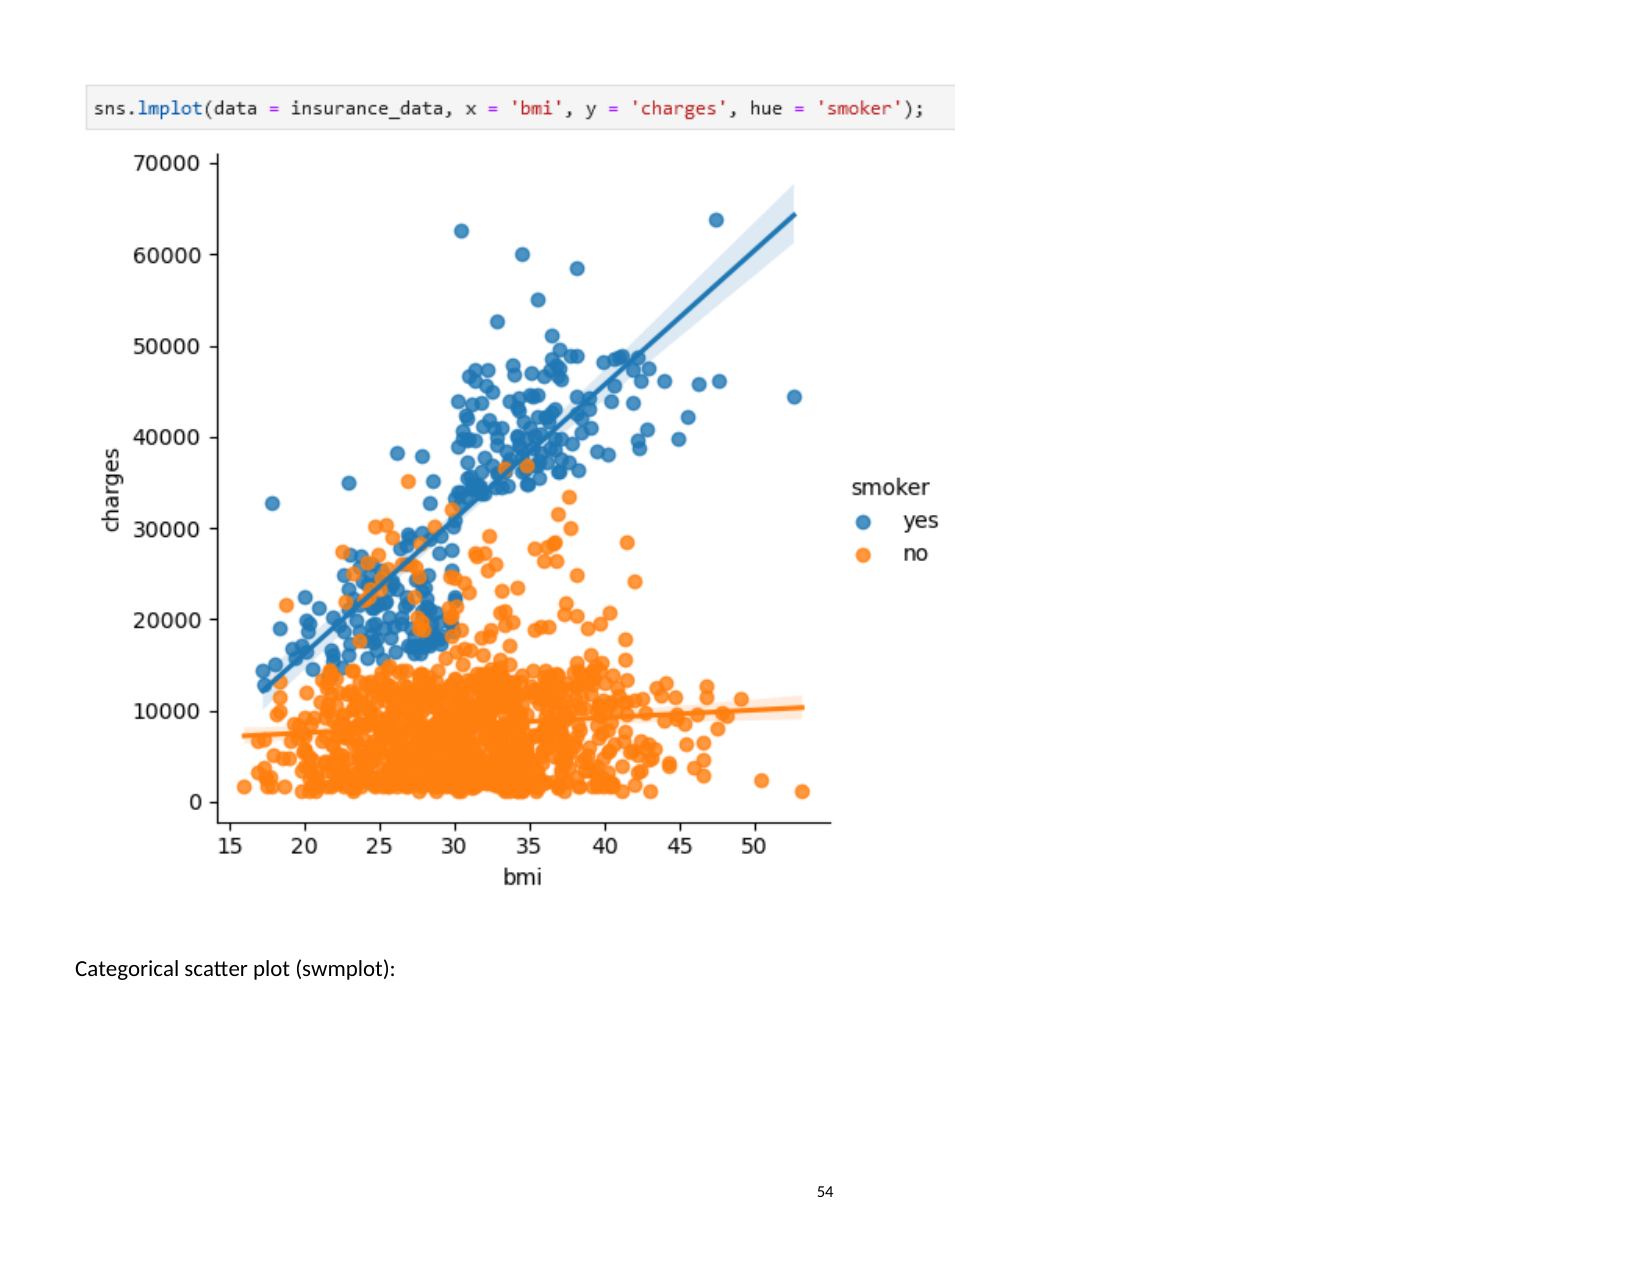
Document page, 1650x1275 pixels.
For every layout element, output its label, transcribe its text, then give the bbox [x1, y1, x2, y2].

picture [75, 75, 955, 893]
text Categorical scatter plot (swmplot): [75, 954, 1575, 982]
